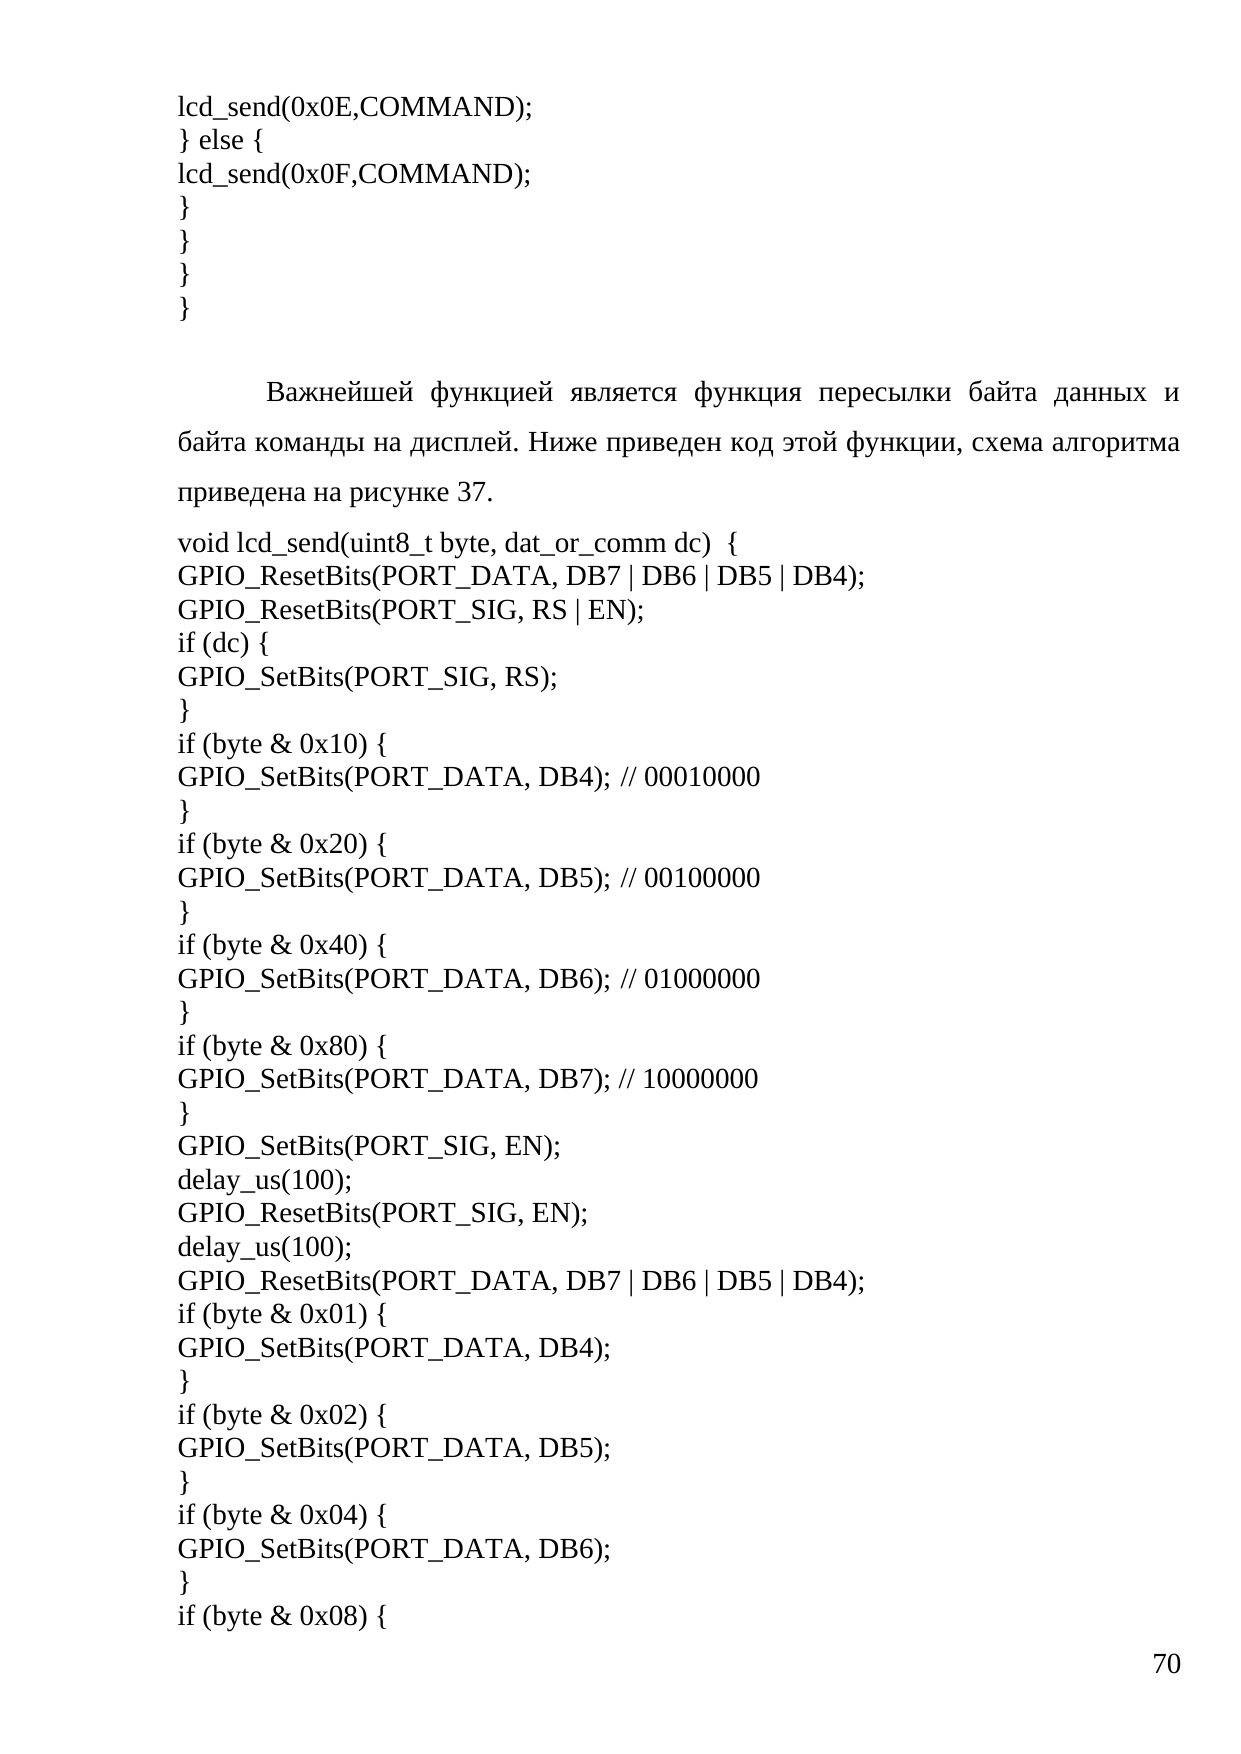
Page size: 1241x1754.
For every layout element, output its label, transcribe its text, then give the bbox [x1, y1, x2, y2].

text } [177, 290, 1181, 323]
text } [177, 1095, 1181, 1128]
text GPIO_SetBits(PORT_DATA, DB5); // 00100000 [177, 860, 1181, 894]
text if (byte & 0x40) { [177, 927, 1181, 961]
text } [177, 223, 1181, 256]
text lcd_send(0x0E,COMMAND); [177, 89, 1181, 122]
text } [177, 256, 1181, 290]
text if (byte & 0x01) { [177, 1296, 1181, 1330]
text lcd_send(0x0F,COMMAND); [177, 156, 1181, 189]
text if (byte & 0x10) { [177, 726, 1181, 759]
text if (byte & 0x08) { [177, 1598, 1181, 1632]
text if (byte & 0x20) { [177, 827, 1181, 860]
text GPIO_SetBits(PORT_SIG, EN); [177, 1128, 1181, 1162]
text Важнейшей функцией является функция пересылки байта данных и байта команды на дисплей. Ниже приведен код этой функции, схема алгоритма приведена на рисунке 37. [177, 374, 1181, 508]
text } [177, 1564, 1181, 1598]
text } [177, 1363, 1181, 1397]
text } else { [177, 122, 1181, 156]
text GPIO_SetBits(PORT_DATA, DB6); // 01000000 [177, 961, 1181, 994]
text if (byte & 0x80) { [177, 1028, 1181, 1061]
text } [177, 1464, 1181, 1497]
text } [177, 189, 1181, 223]
text } [177, 894, 1181, 927]
text } [177, 793, 1181, 827]
text delay_us(100); [177, 1229, 1181, 1263]
text delay_us(100); [177, 1162, 1181, 1196]
text } [177, 692, 1181, 726]
text if (byte & 0x04) { [177, 1497, 1181, 1531]
text GPIO_SetBits(PORT_DATA, DB4); [177, 1330, 1181, 1363]
text GPIO_SetBits(PORT_DATA, DB6); [177, 1531, 1181, 1564]
text void lcd_send(uint8_t byte, dat_or_comm dc) { [177, 525, 1181, 558]
text GPIO_ResetBits(PORT_DATA, DB7 | DB6 | DB5 | DB4); [177, 1263, 1181, 1296]
text if (dc) { [177, 625, 1181, 659]
text GPIO_ResetBits(PORT_SIG, EN); [177, 1196, 1181, 1229]
text GPIO_SetBits(PORT_SIG, RS); [177, 659, 1181, 692]
text } [177, 994, 1181, 1028]
text GPIO_ResetBits(PORT_SIG, RS | EN); [177, 592, 1181, 625]
text if (byte & 0x02) { [177, 1397, 1181, 1430]
text GPIO_SetBits(PORT_DATA, DB5); [177, 1430, 1181, 1464]
text GPIO_ResetBits(PORT_DATA, DB7 | DB6 | DB5 | DB4); [177, 558, 1181, 592]
text GPIO_SetBits(PORT_DATA, DB4); // 00010000 [177, 759, 1181, 793]
text GPIO_SetBits(PORT_DATA, DB7); // 10000000 [177, 1061, 1181, 1095]
